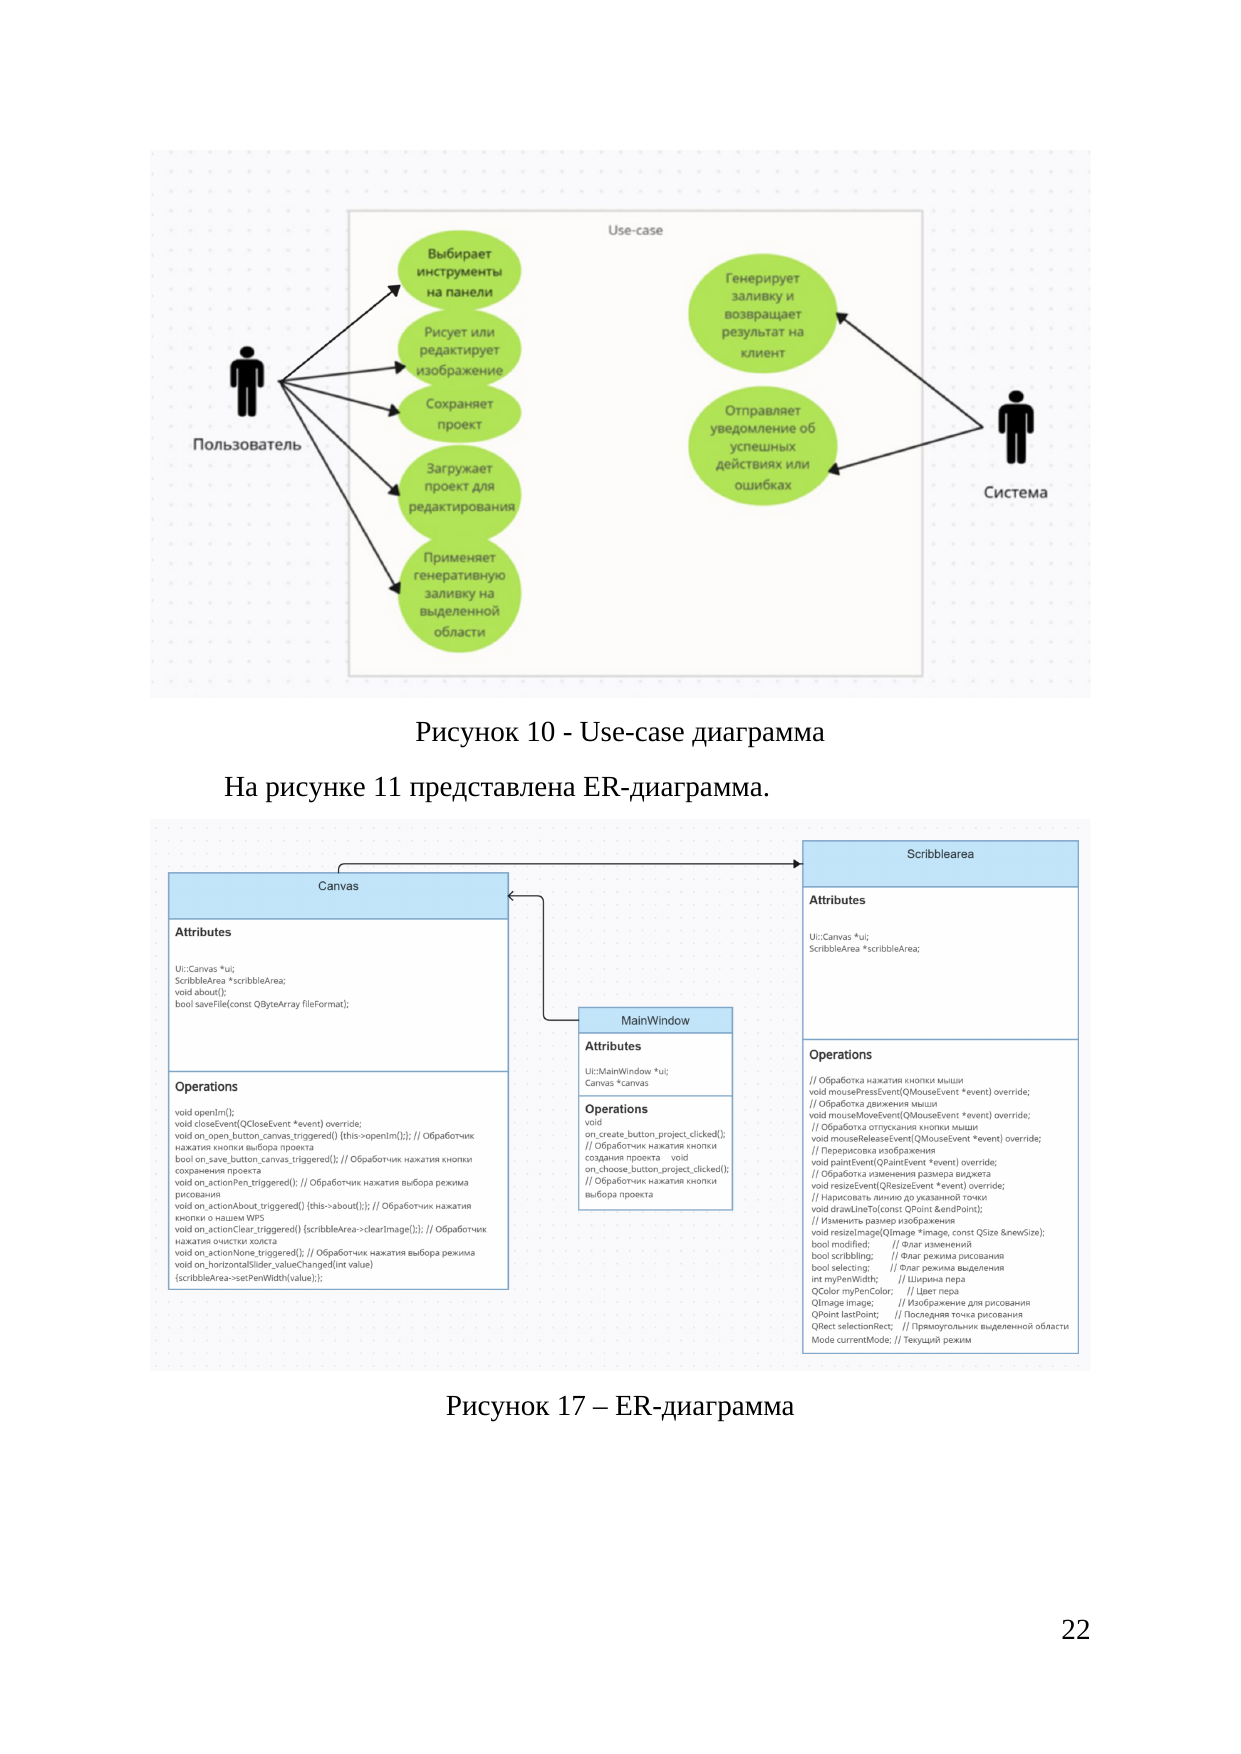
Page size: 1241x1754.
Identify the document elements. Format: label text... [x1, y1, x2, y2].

picture [150, 819, 1091, 1371]
text Рисунок 10 - Use-case диаграмма [150, 714, 1090, 748]
text На рисунке 11 представлена ER-диаграмма. [150, 769, 1090, 802]
text Рисунок 17 – ER-диаграмма [150, 1388, 1090, 1421]
picture [150, 150, 1091, 698]
